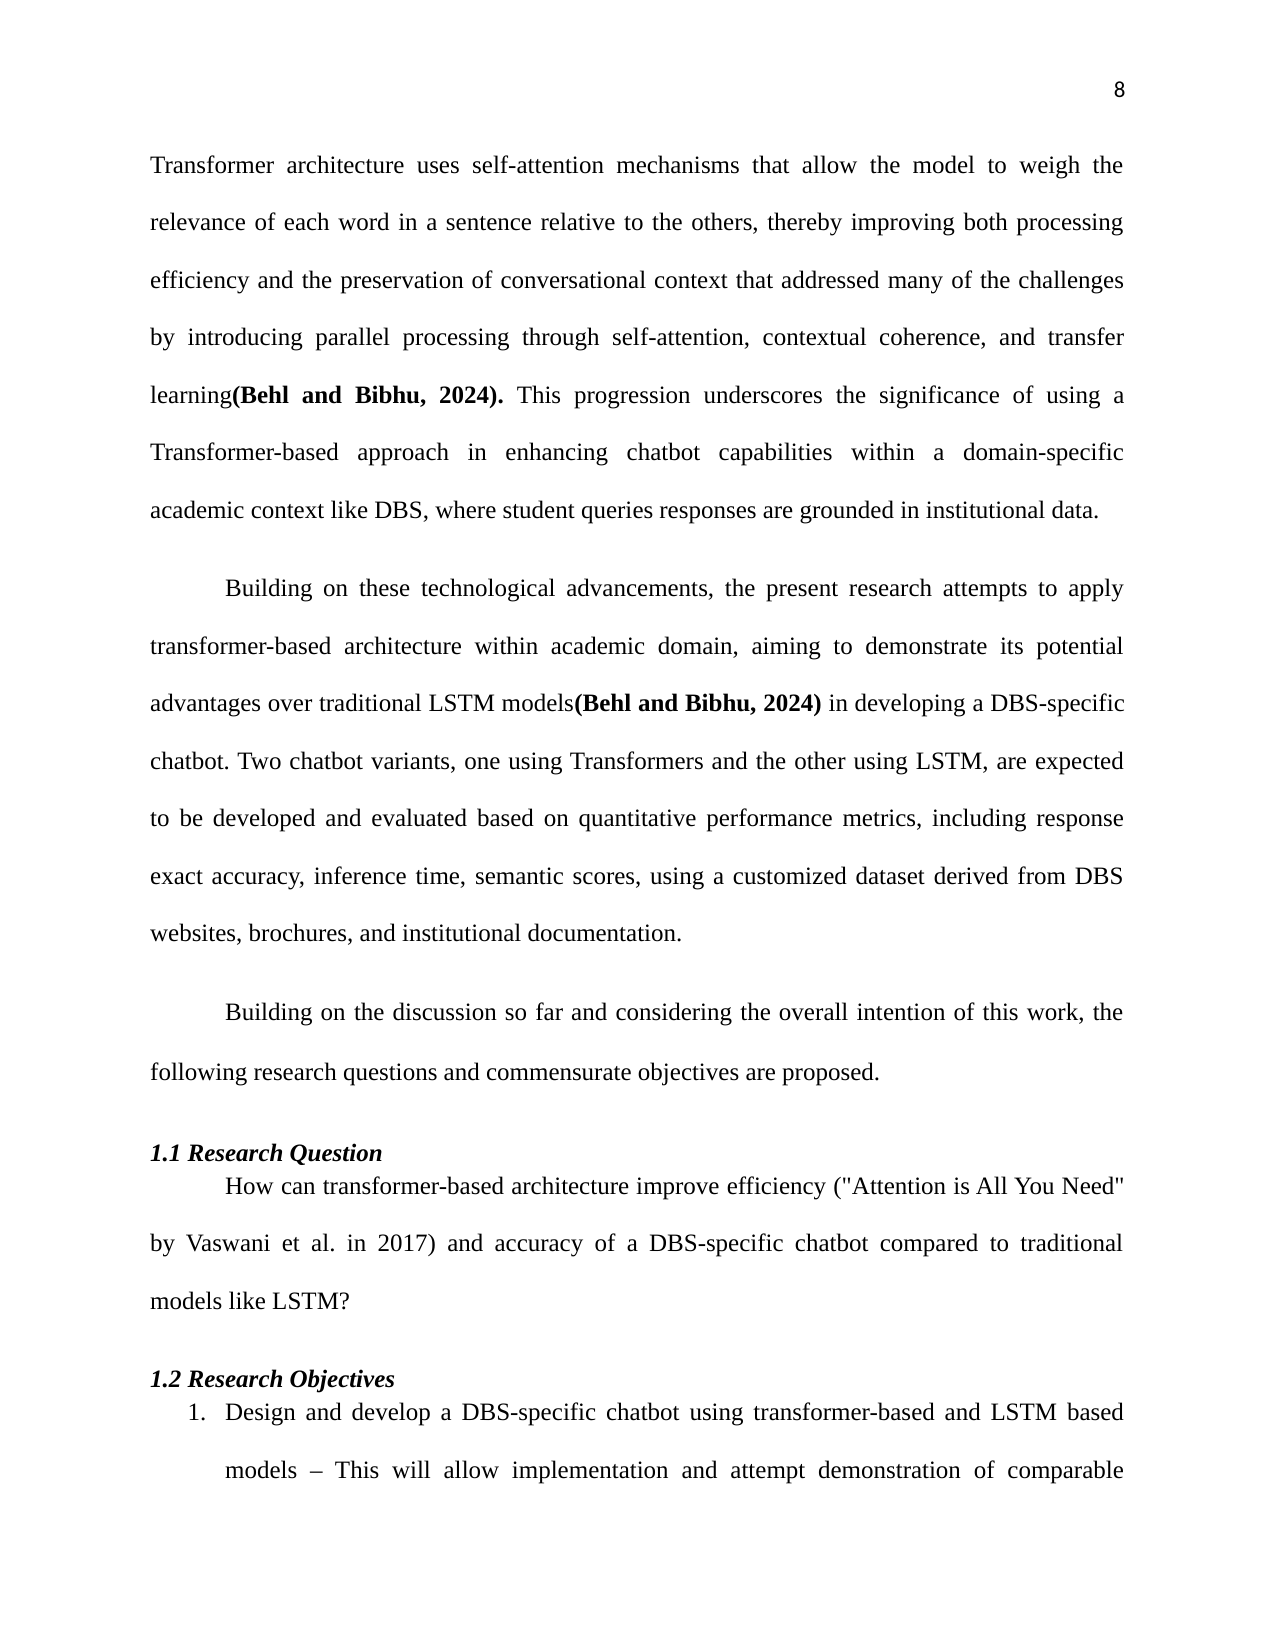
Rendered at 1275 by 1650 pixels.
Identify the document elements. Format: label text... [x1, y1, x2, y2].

text How can transformer-based architecture improve efficiency ("Attention is All You Need" by Vaswani et al. in 2017) and accuracy of a DBS-specific chatbot compared to traditional models like LSTM? [150, 1171, 1125, 1314]
subtitle 1.1 Research Question [150, 1138, 1125, 1167]
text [150, 150, 1125, 524]
text Building on these technological advancements, the present research attempts to apply transformer-based architecture within academic domain, aiming to demonstrate its potential advantages over traditional LSTM models(Behl and Bibhu, 2024) in developing a DBS-specific chatbot. Two chatbot variants, one using Transformers and the other using LSTM, are expected to be developed and evaluated based on quantitative performance metrics, including response exact accuracy, inference time, semantic scores, using a customized dataset derived from DBS websites, brochures, and institutional documentation. [150, 573, 1125, 947]
subtitle 1.2 Research Objectives [150, 1364, 1125, 1393]
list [187, 1397, 1125, 1483]
text Building on the discussion so far and considering the overall intention of this work, the following research questions and commensurate objectives are proposed. [150, 997, 1125, 1086]
